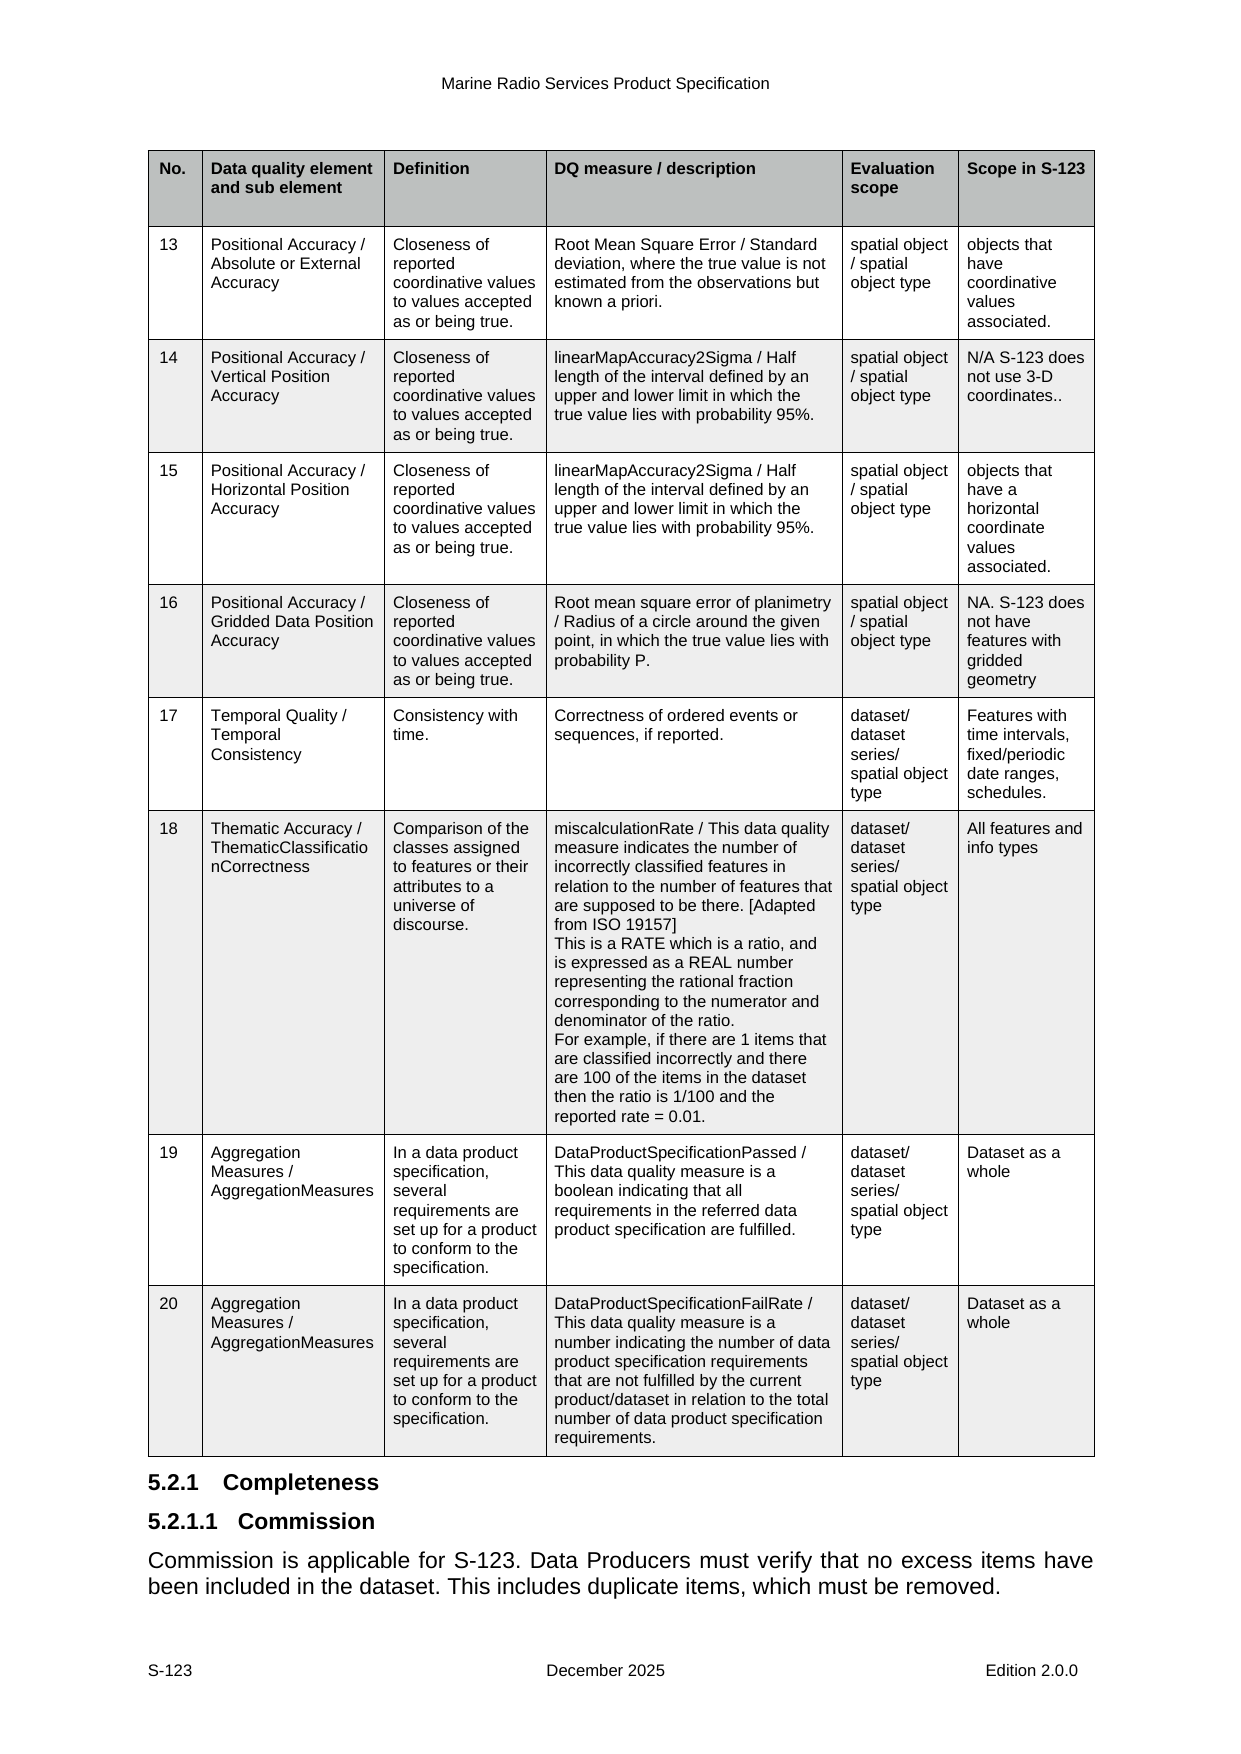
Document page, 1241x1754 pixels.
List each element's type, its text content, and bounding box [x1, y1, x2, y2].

table_cell dataset/dataset series/ spatial object type [843, 1286, 958, 1456]
table_cell spatial object / spatial object type [843, 585, 958, 697]
table_cell Closeness of reported coordinative values to values accepted as or being true. [385, 585, 546, 697]
table_cell spatial object / spatial object type [843, 453, 958, 584]
table_cell Dataset as a whole [959, 1286, 1094, 1456]
table_cell Temporal Quality / Temporal Consistency [203, 698, 384, 810]
table_header Definition [385, 151, 546, 226]
table_cell Thematic Accuracy / ThematicClassificationCorrectness [203, 811, 384, 1134]
table_cell 19 [149, 1135, 202, 1285]
table_cell Positional Accuracy / Vertical Position Accuracy [203, 340, 384, 452]
table_cell Root mean square error of planimetry / Radius of a circle around the given point, in which the true value lies with probability P. [547, 585, 842, 697]
table_cell dataset/dataset series/ spatial object type [843, 811, 958, 1134]
table_cell In a data product specification, several requirements are set up for a product to conform to the specification. [385, 1286, 546, 1456]
table_cell 14 [149, 340, 202, 452]
table_cell 18 [149, 811, 202, 1134]
table_cell Consistency with time. [385, 698, 546, 810]
table_cell Positional Accuracy / Absolute or External Accuracy [203, 227, 384, 339]
table_cell Correctness of ordered events or sequences, if reported. [547, 698, 842, 810]
table_cell 16 [149, 585, 202, 697]
table_cell Comparison of the classes assigned to features or their attributes to a universe of discourse. [385, 811, 546, 1134]
table_cell 17 [149, 698, 202, 810]
table_cell linearMapAccuracy2Sigma / Half length of the interval defined by an upper and lower limit in which the true value lies with probability 95%. [547, 340, 842, 452]
table_header Data quality element and sub element [203, 151, 384, 226]
table_cell dataset/dataset series/ spatial object type [843, 698, 958, 810]
table_cell dataset/dataset series/ spatial object type [843, 1135, 958, 1285]
table_cell Positional Accuracy / Horizontal Position Accuracy [203, 453, 384, 584]
table_cell Closeness of reported coordinative values to values accepted as or being true. [385, 340, 546, 452]
text Commission is applicable for S-123. Data Producers must verify that no excess items have been included in the dataset. This includes duplicate items, which must be removed. [148, 1547, 1094, 1599]
table_header Scope in S-123 [959, 151, 1094, 226]
table_header No. [149, 151, 202, 226]
table_cell N/A S-123 does not use 3-D coordinates.. [959, 340, 1094, 452]
table_cell spatial object / spatial object type [843, 227, 958, 339]
table_cell spatial object / spatial object type [843, 340, 958, 452]
table_cell 20 [149, 1286, 202, 1456]
table_cell objects that have a horizontal coordinate values associated. [959, 453, 1094, 584]
table_cell Positional Accuracy / Gridded Data Position Accuracy [203, 585, 384, 697]
table_cell DataProductSpecificationFailRate / This data quality measure is a number indicating the number of data product specification requirements that are not fulfilled by the current product/dataset in relation to the total number of data product specification requirements. [547, 1286, 842, 1456]
table_cell linearMapAccuracy2Sigma / Half length of the interval defined by an upper and lower limit in which the true value lies with probability 95%. [547, 453, 842, 584]
table_cell DataProductSpecificationPassed / This data quality measure is a boolean indicating that all requirements in the referred data product specification are fulfilled. [547, 1135, 842, 1285]
table_cell All features and info types [959, 811, 1094, 1134]
table_cell In a data product specification, several requirements are set up for a product to conform to the specification. [385, 1135, 546, 1285]
table_cell 13 [149, 227, 202, 339]
table_cell Aggregation Measures / AggregationMeasures [203, 1135, 384, 1285]
table_cell Aggregation Measures / AggregationMeasures [203, 1286, 384, 1456]
table_cell NA. S-123 does not have features with gridded geometry [959, 585, 1094, 697]
table_cell miscalculationRate / This data quality measure indicates the number of incorrectly classified features in relation to the number of features that are supposed to be there. [Adapted from ISO 19157] This is a RATE which is a ratio, and is expressed as a REAL number representing the rational fraction corresponding to the numerator and denominator of the ratio. For example, if there are 1 items that are classified incorrectly and there are 100 of the items in the dataset then the ratio is 1/100 and the reported rate = 0.01. [547, 811, 842, 1134]
table_cell Features with time intervals, fixed/periodic date ranges, schedules. [959, 698, 1094, 810]
table_cell Dataset as a whole [959, 1135, 1094, 1285]
table_header DQ measure / description [547, 151, 842, 226]
subtitle Commission [148, 1508, 1094, 1534]
table_cell objects that have coordinative values associated. [959, 227, 1094, 339]
subtitle Completeness [148, 1469, 1094, 1495]
table_cell Root Mean Square Error / Standard deviation, where the true value is not estimated from the observations but known a priori. [547, 227, 842, 339]
table_cell Closeness of reported coordinative values to values accepted as or being true. [385, 453, 546, 584]
table_header Evaluation scope [843, 151, 958, 226]
table_cell 15 [149, 453, 202, 584]
table_cell Closeness of reported coordinative values to values accepted as or being true. [385, 227, 546, 339]
